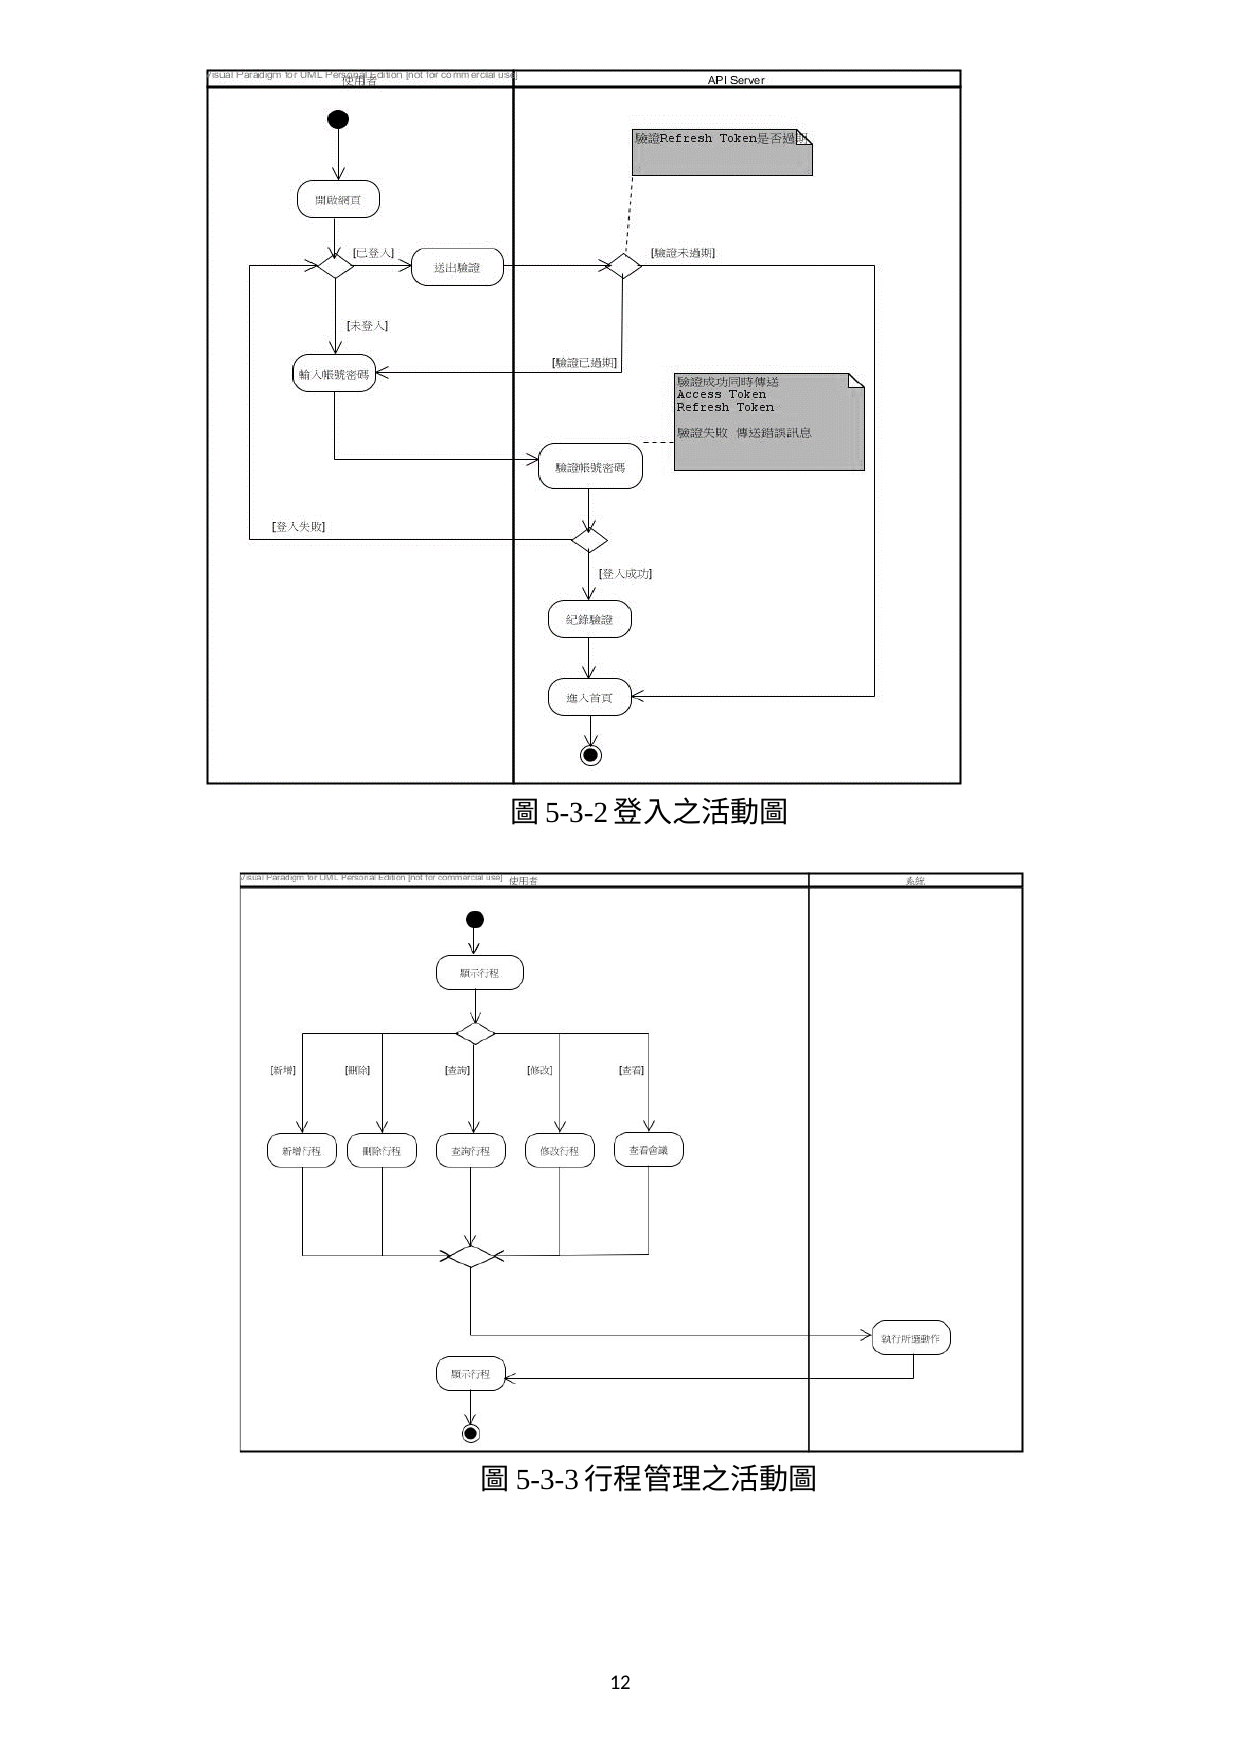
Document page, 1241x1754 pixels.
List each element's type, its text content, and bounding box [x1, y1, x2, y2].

picture [239, 872, 1025, 1456]
picture [205, 68, 965, 789]
